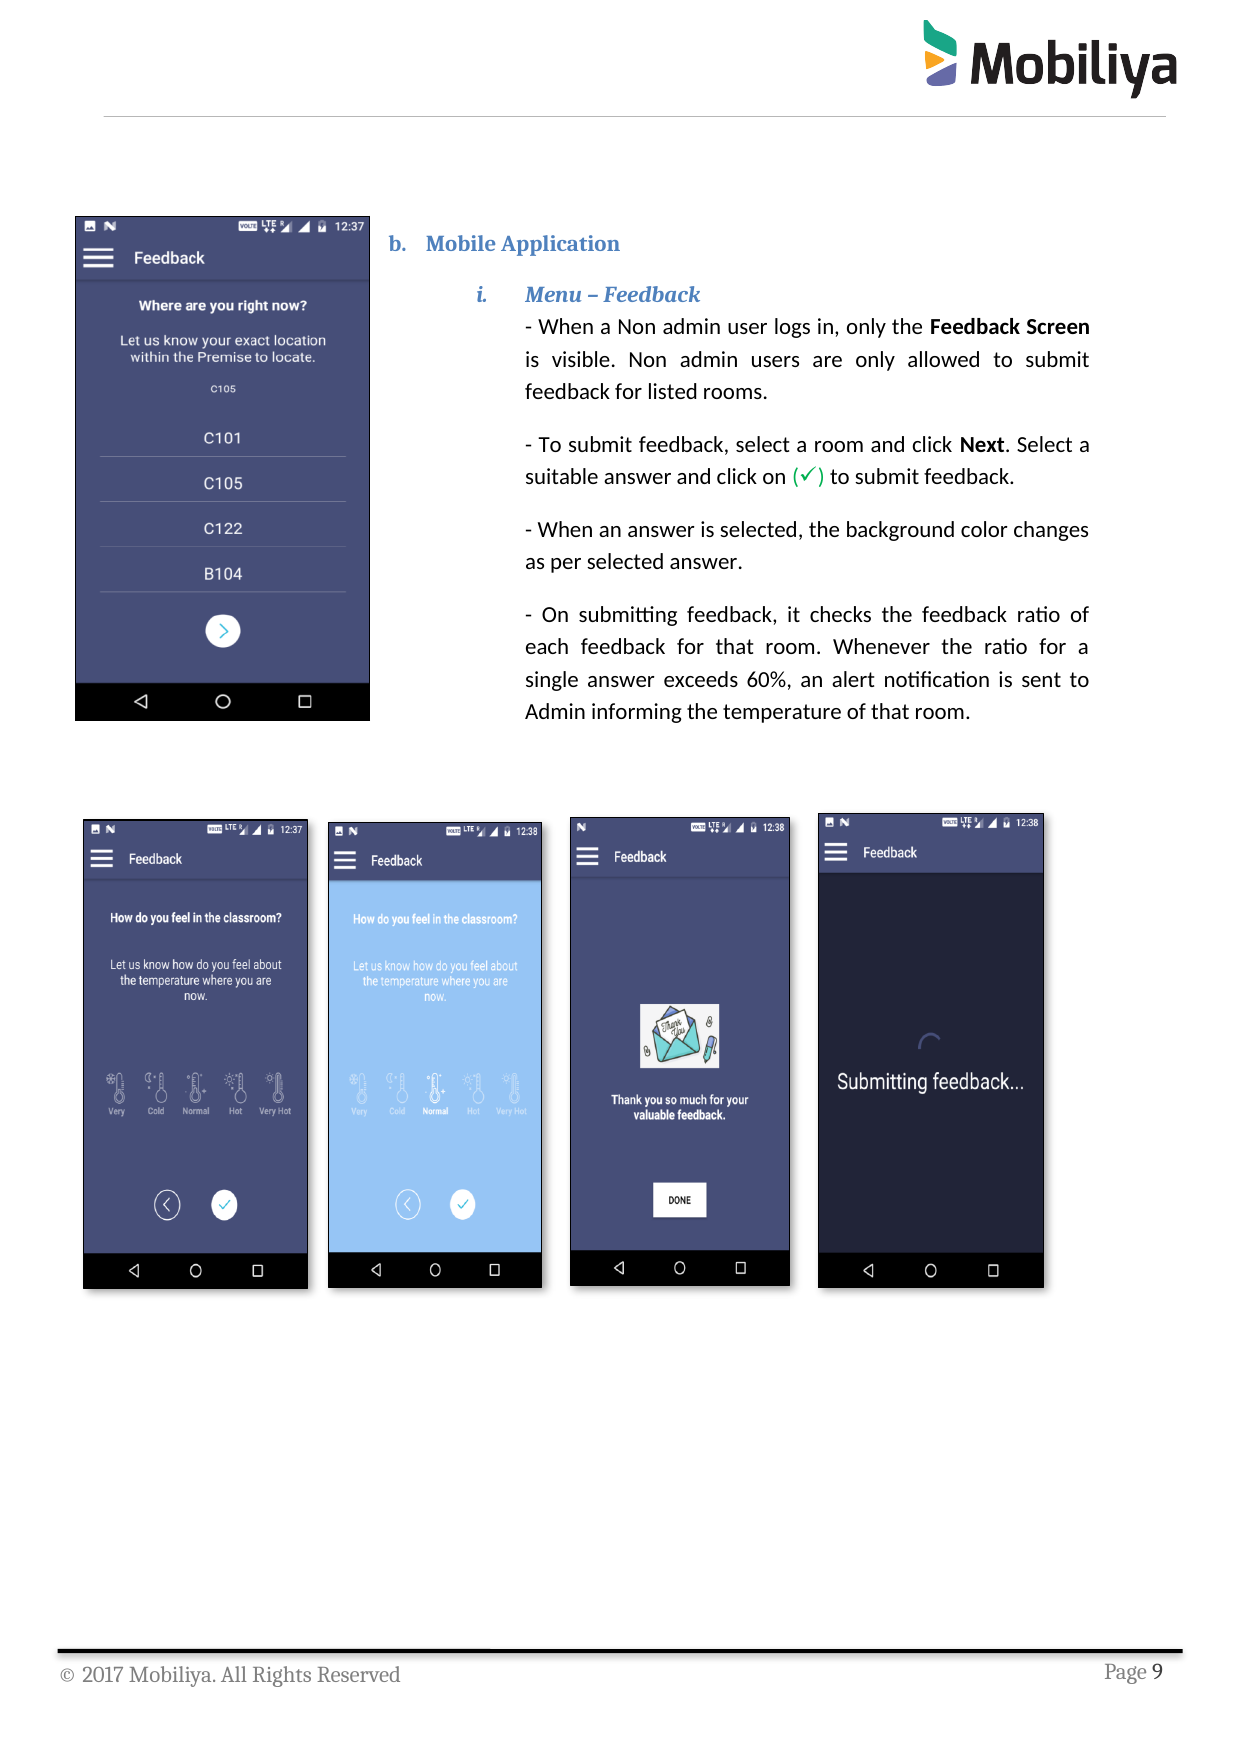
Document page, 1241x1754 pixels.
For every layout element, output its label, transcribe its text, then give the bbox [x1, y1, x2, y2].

picture [84, 821, 307, 1288]
picture [923, 20, 1177, 99]
picture [329, 823, 541, 1287]
subtitle Menu – Feedback [487, 282, 1090, 309]
text - When an answer is selected, the background color changes as per selected answer. [525, 515, 1090, 575]
text - On submitting feedback, it checks the feedback ratio of each feedback for that room. Whenever the ratio for a single answer exceeds 60%, an alert notification is sent to Admin informing the temperature of that room. [525, 600, 1090, 725]
text - To submit feedback, select a room and click Next. Select a suitable answer and click on () to submit feedback. [525, 430, 1090, 490]
picture [103, 113, 1165, 117]
subtitle Mobile Application [370, 231, 1090, 258]
picture [819, 814, 1043, 1287]
picture [76, 217, 369, 720]
text - When a Non admin user logs in, only the Feedback Screen is visible. Non admin users are only allowed to submit feedback for listed rooms. [525, 312, 1090, 405]
picture [571, 818, 789, 1285]
